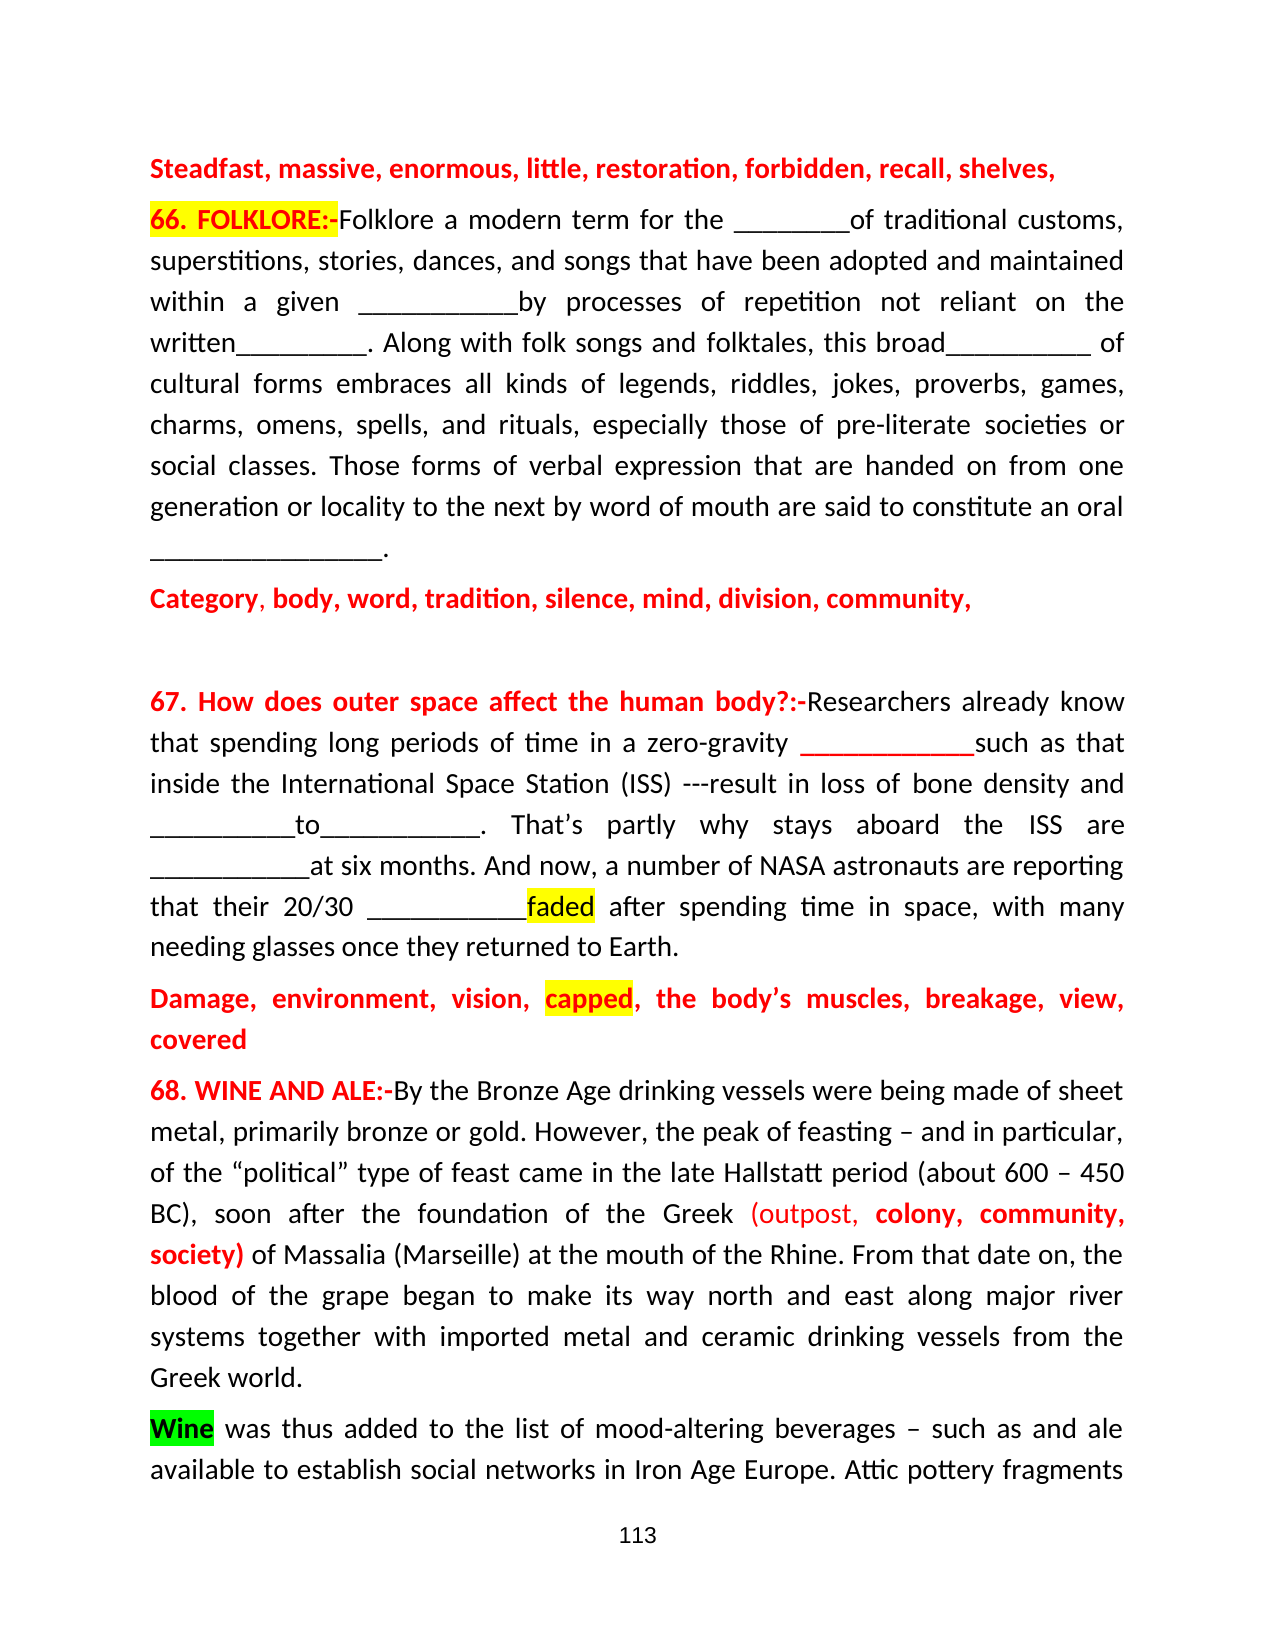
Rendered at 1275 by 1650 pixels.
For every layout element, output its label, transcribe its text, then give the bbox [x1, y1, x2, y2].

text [150, 1410, 1125, 1487]
text Steadfast, massive, enormous, little, restoration, forbidden, recall, shelves, [150, 150, 1125, 186]
text Category, body, word, tradition, silence, mind, division, community, [150, 580, 1125, 616]
text 68. WINE AND ALE:-By the Bronze Age drinking vessels were being made of sheet metal, primarily bronze or gold. However, the peak of feasting – and in particular, of the “political” type of feast came in the late Hallstatt period (about 600 – 450 BC), soon after the foundation of the Greek (outpost, colony, community, society) of Massalia (Marseille) at the mouth of the Rhine. From that date on, the blood of the grape began to make its way north and east along major river systems together with imported metal and ceramic drinking vessels from the Greek world. [150, 1072, 1125, 1394]
text 67. How does outer space affect the human body?:-Researchers already know that spending long periods of time in a zero-gravity ____________such as that inside the International Space Station (ISS) ---result in loss of bone density and __________to___________. That’s partly why stays aboard the ISS are ___________at six months. And now, a number of NASA astronauts are reporting that their 20/30 ___________faded after spending time in space, with many needing glasses once they returned to Earth. [150, 683, 1125, 964]
text Damage, environment, vision, capped, the body’s muscles, breakage, view, covered [150, 980, 1125, 1056]
text 66. FOLKLORE:-Folklore a modern term for the ________of traditional customs, superstitions, stories, dances, and songs that have been adopted and maintained within a given ___________by processes of repetition not reliant on the written_________. Along with folk songs and folktales, this broad__________ of cultural forms embraces all kinds of legends, riddles, jokes, proverbs, games, charms, omens, spells, and rituals, especially those of pre-literate societies or social classes. Those forms of verbal expression that are handed on from one generation or locality to the next by word of mouth are said to constitute an oral ________________. [150, 201, 1125, 564]
